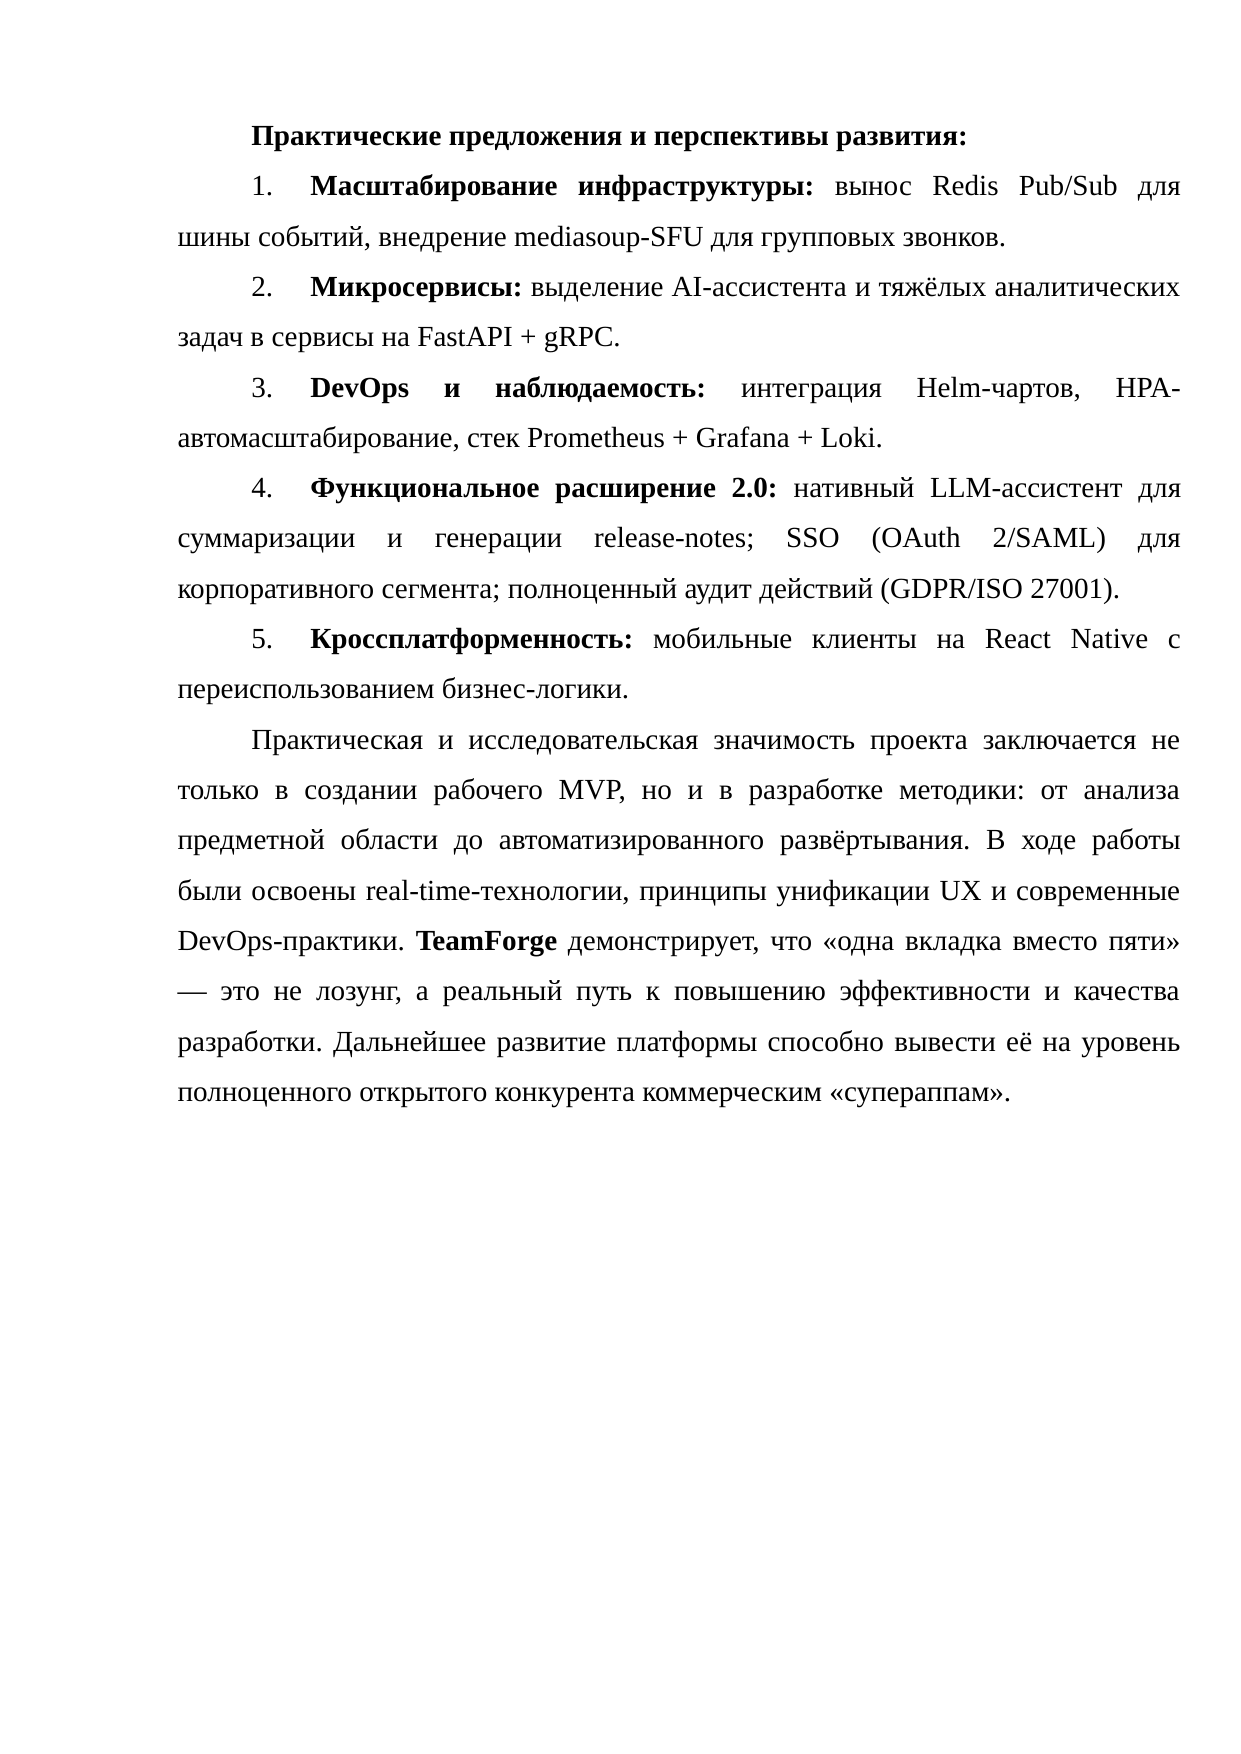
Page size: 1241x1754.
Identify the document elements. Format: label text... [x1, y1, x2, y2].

list Микросервисы: выделение AI-ассистента и тяжёлых аналитических задач в сервисы на FastAPI + gRPC. [177, 269, 1181, 353]
list Масштабирование инфраструктуры: вынос Redis Pub/Sub для шины событий, внедрение mediasoup-SFU для групповых звонков. [177, 168, 1181, 252]
list Кроссплатформенность: мобильные клиенты на React Native с переиспользованием бизнес-логики. [177, 621, 1181, 705]
text Практические предложения и перспективы развития: [177, 118, 1181, 152]
list Функциональное расширение 2.0: нативный LLM-ассистент для суммаризации и генерации release-notes; SSO (OAuth 2/SAML) для корпоративного сегмента; полноценный аудит действий (GDPR/ISO 27001). [177, 470, 1181, 604]
list DevOps и наблюдаемость: интеграция Helm-чартов, HPA-автомасштабирование, стек Prometheus + Grafana + Loki. [177, 370, 1181, 453]
text Практическая и исследовательская значимость проекта заключается не только в создании рабочего MVP, но и в разработке методики: от анализа предметной области до автоматизированного развёртывания. В ходе работы были освоены real-time-технологии, принципы унификации UX и современные DevOps-практики. TeamForge демонстрирует, что «одна вкладка вместо пяти» — это не лозунг, а реальный путь к повышению эффективности и качества разработки. Дальнейшее развитие платформы способно вывести её на уровень полноценного открытого конкурента коммерческим «супераппам». [177, 722, 1181, 1108]
